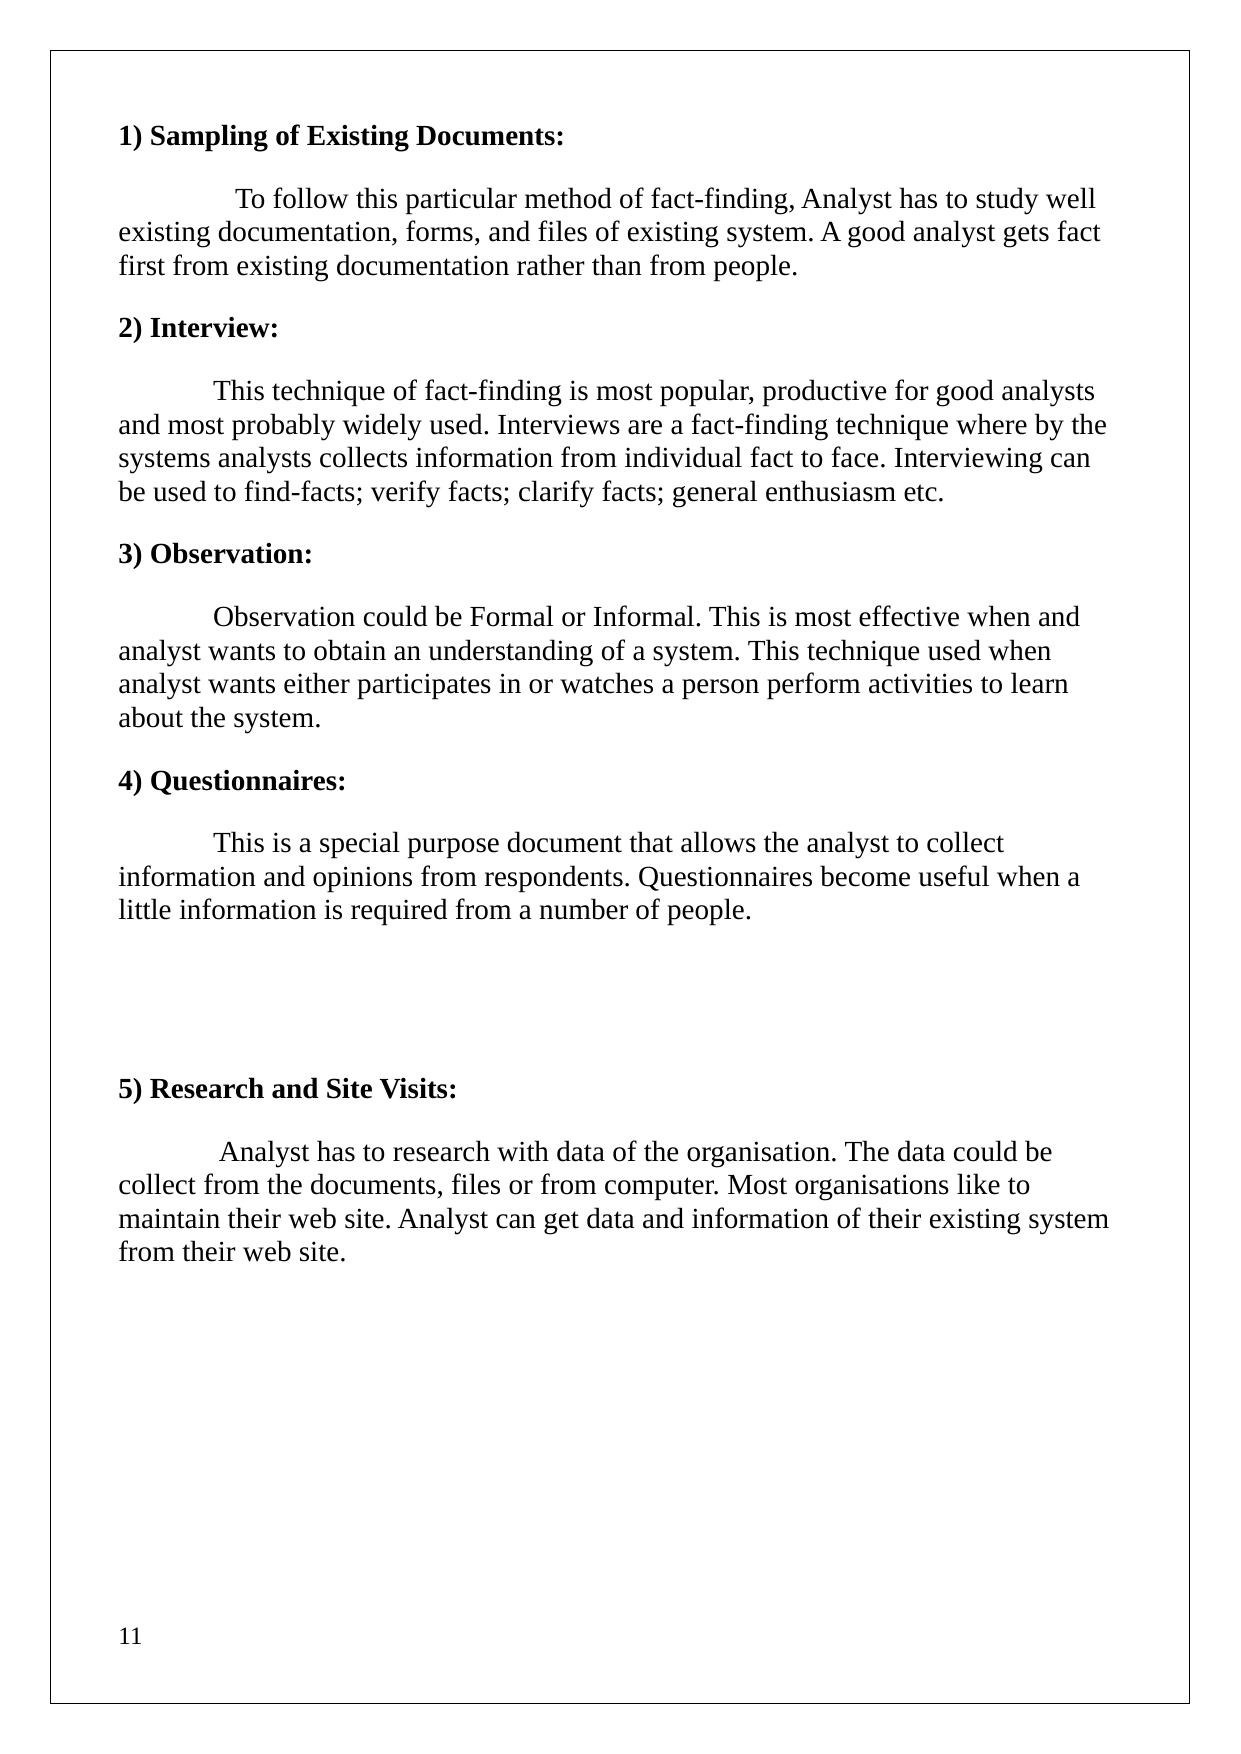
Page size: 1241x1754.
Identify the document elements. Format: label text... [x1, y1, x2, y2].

text This technique of fact-finding is most popular, productive for good analysts and most probably widely used. Interviews are a fact-finding technique where by the systems analysts collects information from individual fact to face. Interviewing can be used to find-facts; verify facts; clarify facts; general enthusiasm etc. [118, 373, 1122, 507]
text 4) Questionnaires: [118, 763, 1122, 796]
text This is a special purpose document that allows the analyst to collect information and opinions from respondents. Questionnaires become useful when a little information is required from a number of people. [118, 825, 1122, 926]
text 3) Observation: [118, 537, 1122, 570]
text To follow this particular method of fact-finding, Analyst has to study well existing documentation, forms, and files of existing system. A good analyst gets fact first from existing documentation rather than from people. [118, 181, 1122, 281]
text Analyst has to research with data of the organisation. The data could be collect from the documents, files or from computer. Most organisations like to maintain their web site. Analyst can get data and information of their existing system from their web site. [118, 1134, 1122, 1268]
text 5) Research and Site Visits: [118, 1071, 1122, 1104]
text 1) Sampling of Existing Documents: [118, 118, 1122, 152]
text 2) Interview: [118, 311, 1122, 344]
text Observation could be Formal or Informal. This is most effective when and analyst wants to obtain an understanding of a system. This technique used when analyst wants either participates in or watches a person perform activities to learn about the system. [118, 599, 1122, 733]
